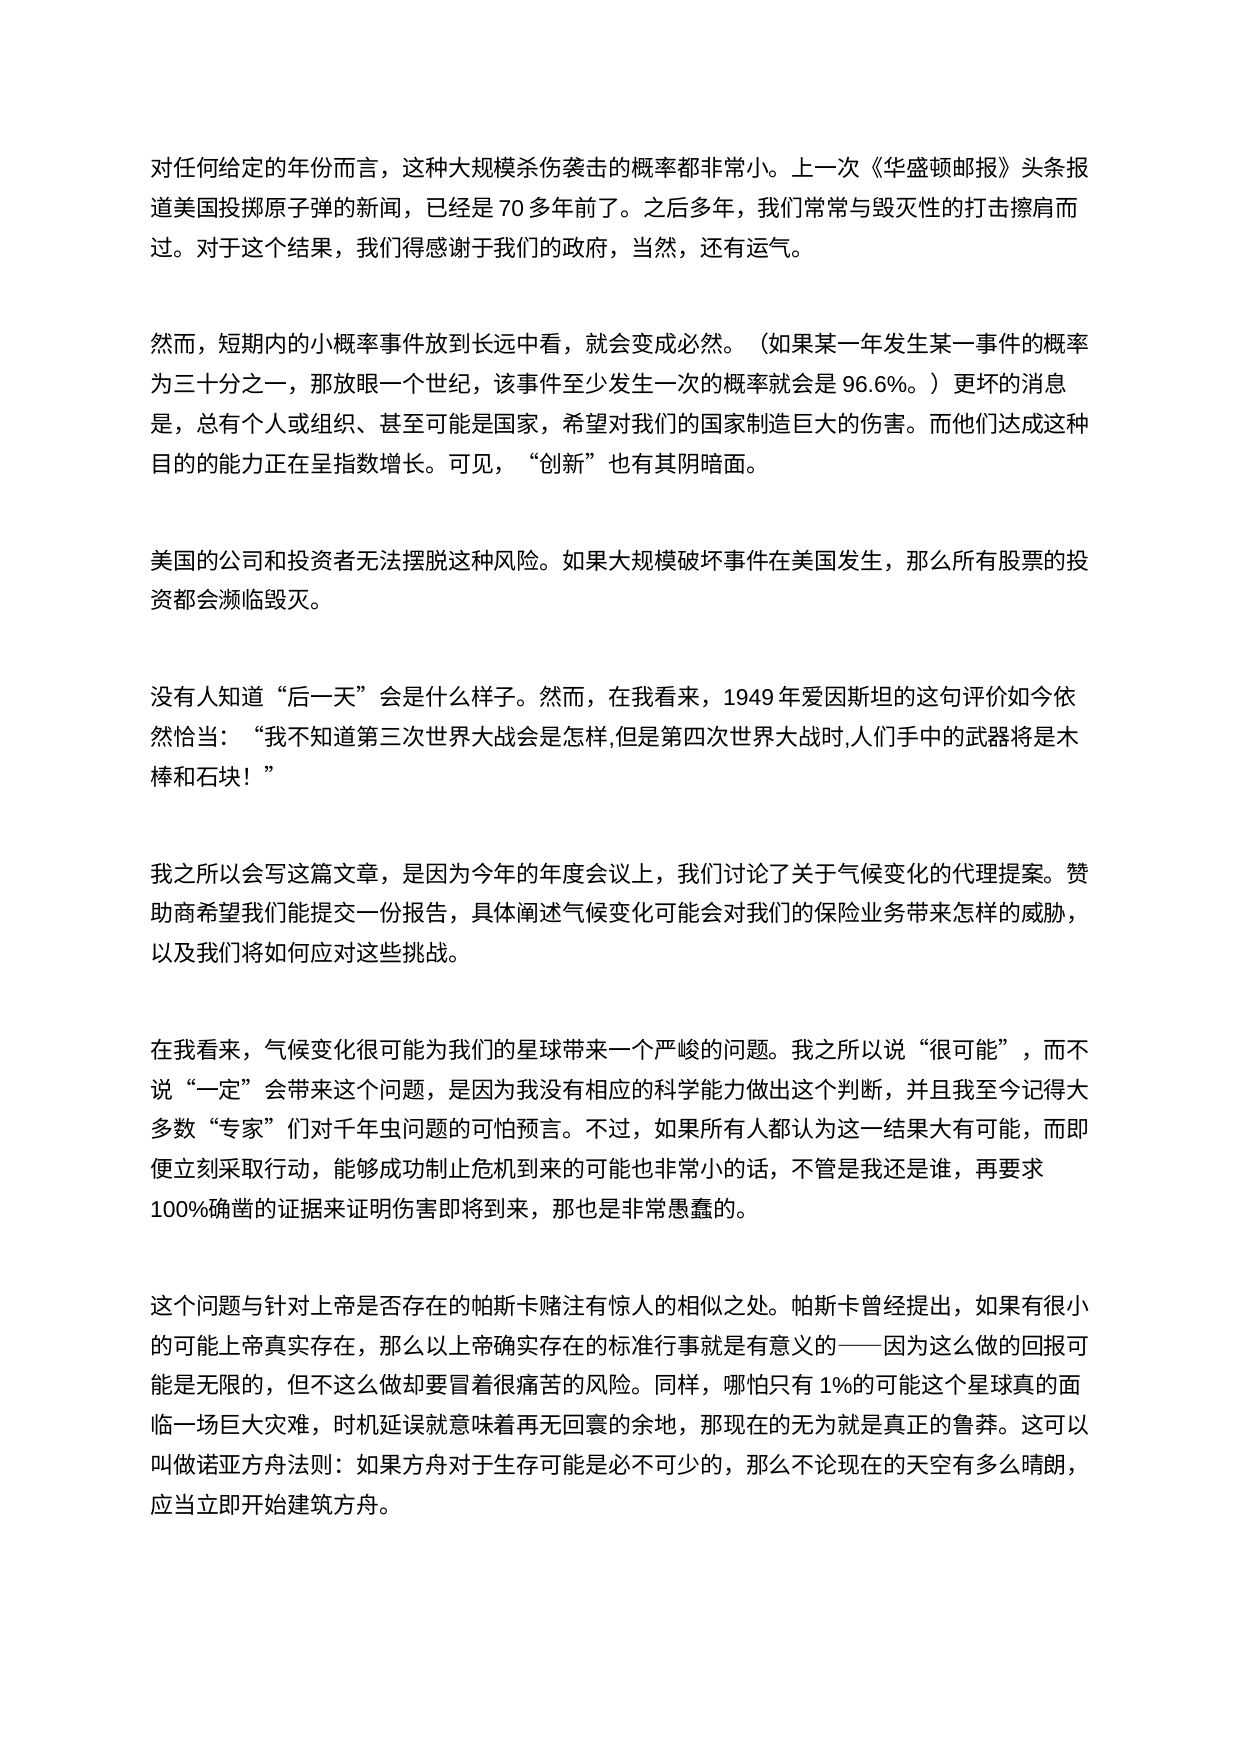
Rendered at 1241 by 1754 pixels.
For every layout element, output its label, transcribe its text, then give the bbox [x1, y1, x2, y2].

text 然而，短期内的小概率事件放到长远中看，就会变成必然。（如果某一年发生某一事件的概率为三十分之一，那放眼一个世纪，该事件至少发生一次的概率就会是96.6%。）更坏的消息是，总有个人或组织、甚至可能是国家，希望对我们的国家制造巨大的伤害。而他们达成这种目的的能力正在呈指数增长。可见，“创新”也有其阴暗面。 [150, 326, 1090, 479]
text 对任何给定的年份而言，这种大规模杀伤袭击的概率都非常小。上一次《华盛顿邮报》头条报道美国投掷原子弹的新闻，已经是70多年前了。之后多年，我们常常与毁灭性的打击擦肩而过。对于这个结果，我们得感谢于我们的政府，当然，还有运气。 [150, 150, 1090, 263]
text 没有人知道“后一天”会是什么样子。然而，在我看来，1949年爱因斯坦的这句评价如今依然恰当：“我不知道第三次世界大战会是怎样,但是第四次世界大战时,人们手中的武器将是木棒和石块！” [150, 679, 1090, 792]
text 在我看来，气候变化很可能为我们的星球带来一个严峻的问题。我之所以说“很可能”，而不说“一定”会带来这个问题，是因为我没有相应的科学能力做出这个判断，并且我至今记得大多数“专家”们对千年虫问题的可怕预言。不过，如果所有人都认为这一结果大有可能，而即便立刻采取行动，能够成功制止危机到来的可能也非常小的话，不管是我还是谁，再要求100%确凿的证据来证明伤害即将到来，那也是非常愚蠢的。 [150, 1032, 1090, 1224]
text 我之所以会写这篇文章，是因为今年的年度会议上，我们讨论了关于气候变化的代理提案。赞助商希望我们能提交一份报告，具体阐述气候变化可能会对我们的保险业务带来怎样的威胁，以及我们将如何应对这些挑战。 [150, 855, 1090, 968]
text 美国的公司和投资者无法摆脱这种风险。如果大规模破坏事件在美国发生，那么所有股票的投资都会濒临毁灭。 [150, 542, 1090, 616]
text 这个问题与针对上帝是否存在的帕斯卡赌注有惊人的相似之处。帕斯卡曾经提出，如果有很小的可能上帝真实存在，那么以上帝确实存在的标准行事就是有意义的——因为这么做的回报可能是无限的，但不这么做却要冒着很痛苦的风险。同样，哪怕只有1%的可能这个星球真的面临一场巨大灾难，时机延误就意味着再无回寰的余地，那现在的无为就是真正的鲁莽。这可以叫做诺亚方舟法则：如果方舟对于生存可能是必不可少的，那么不论现在的天空有多么晴朗，应当立即开始建筑方舟。 [150, 1288, 1090, 1520]
